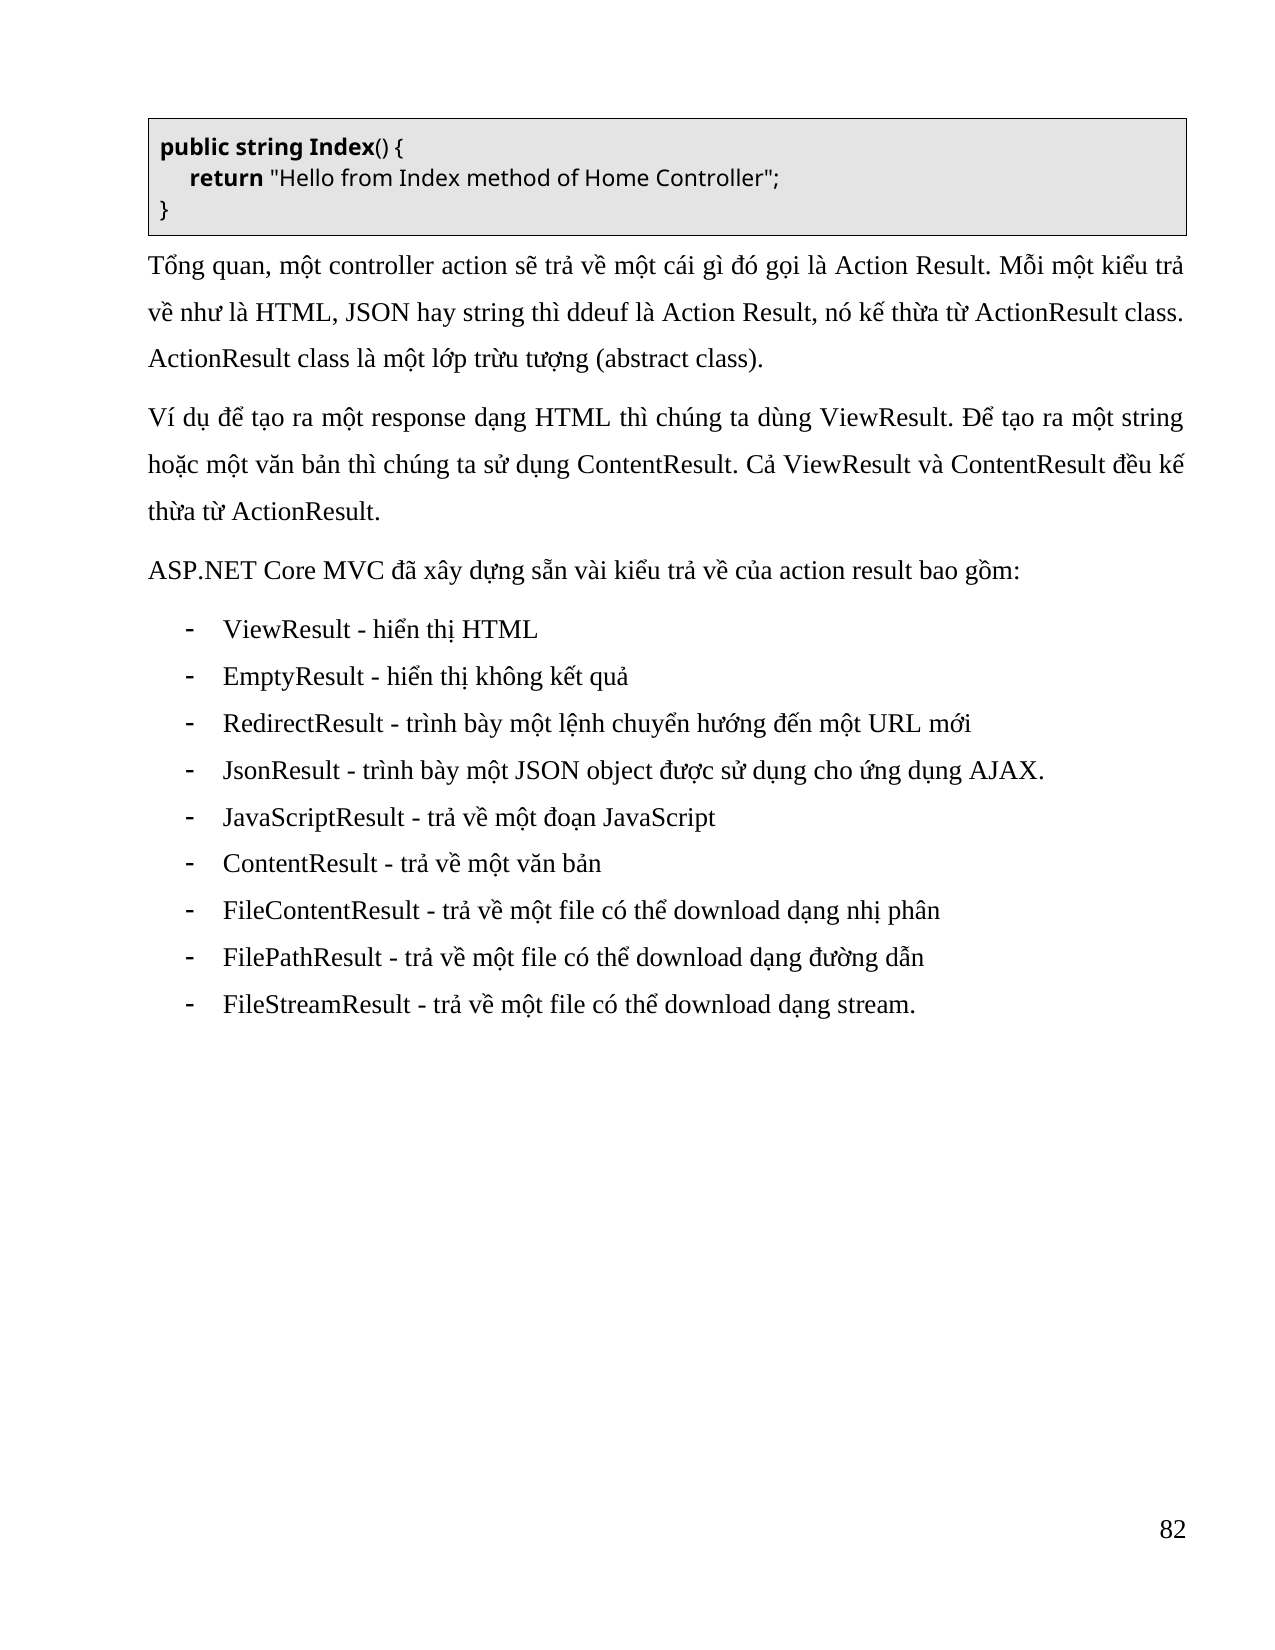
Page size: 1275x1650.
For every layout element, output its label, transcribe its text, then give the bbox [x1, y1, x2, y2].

text Tổng quan, một controller action sẽ trả về một cái gì đó gọi là Action Result. Mỗi một kiểu trả về như là HTML, JSON hay string thì ddeuf là Action Result, nó kế thừa từ ActionResult class. ActionResult class là một lớp trừu tượng (abstract class). [148, 249, 1186, 373]
list ViewResult - hiển thị HTML [185, 613, 1186, 644]
text Ví dụ để tạo ra một response dạng HTML thì chúng ta dùng ViewResult. Để tạo ra một string hoặc một văn bản thì chúng ta sử dụng ContentResult. Cả ViewResult và ContentResult đều kế thừa từ ActionResult. [148, 401, 1186, 526]
list JavaScriptResult - trả về một đoạn JavaScript [185, 801, 1186, 832]
list JsonResult - trình bày một JSON object được sử dụng cho ứng dụng AJAX. [185, 754, 1186, 785]
list FileStreamResult - trả về một file có thể download dạng stream. [185, 988, 1186, 1019]
list ContentResult - trả về một văn bản [185, 847, 1186, 879]
list RedirectResult - trình bày một lệnh chuyển hướng đến một URL mới [185, 707, 1186, 738]
list FilePathResult - trả về một file có thể download dạng đường dẫn [185, 941, 1186, 972]
list EmptyResult - hiển thị không kết quả [185, 660, 1186, 691]
text ASP.NET Core MVC đã xây dựng sẵn vài kiểu trả về của action result bao gồm: [148, 554, 1186, 585]
table_header public string Index() { return "Hello from Index method of Home Controller"; } [149, 119, 1186, 235]
list FileContentResult - trả về một file có thể download dạng nhị phân [185, 894, 1186, 926]
